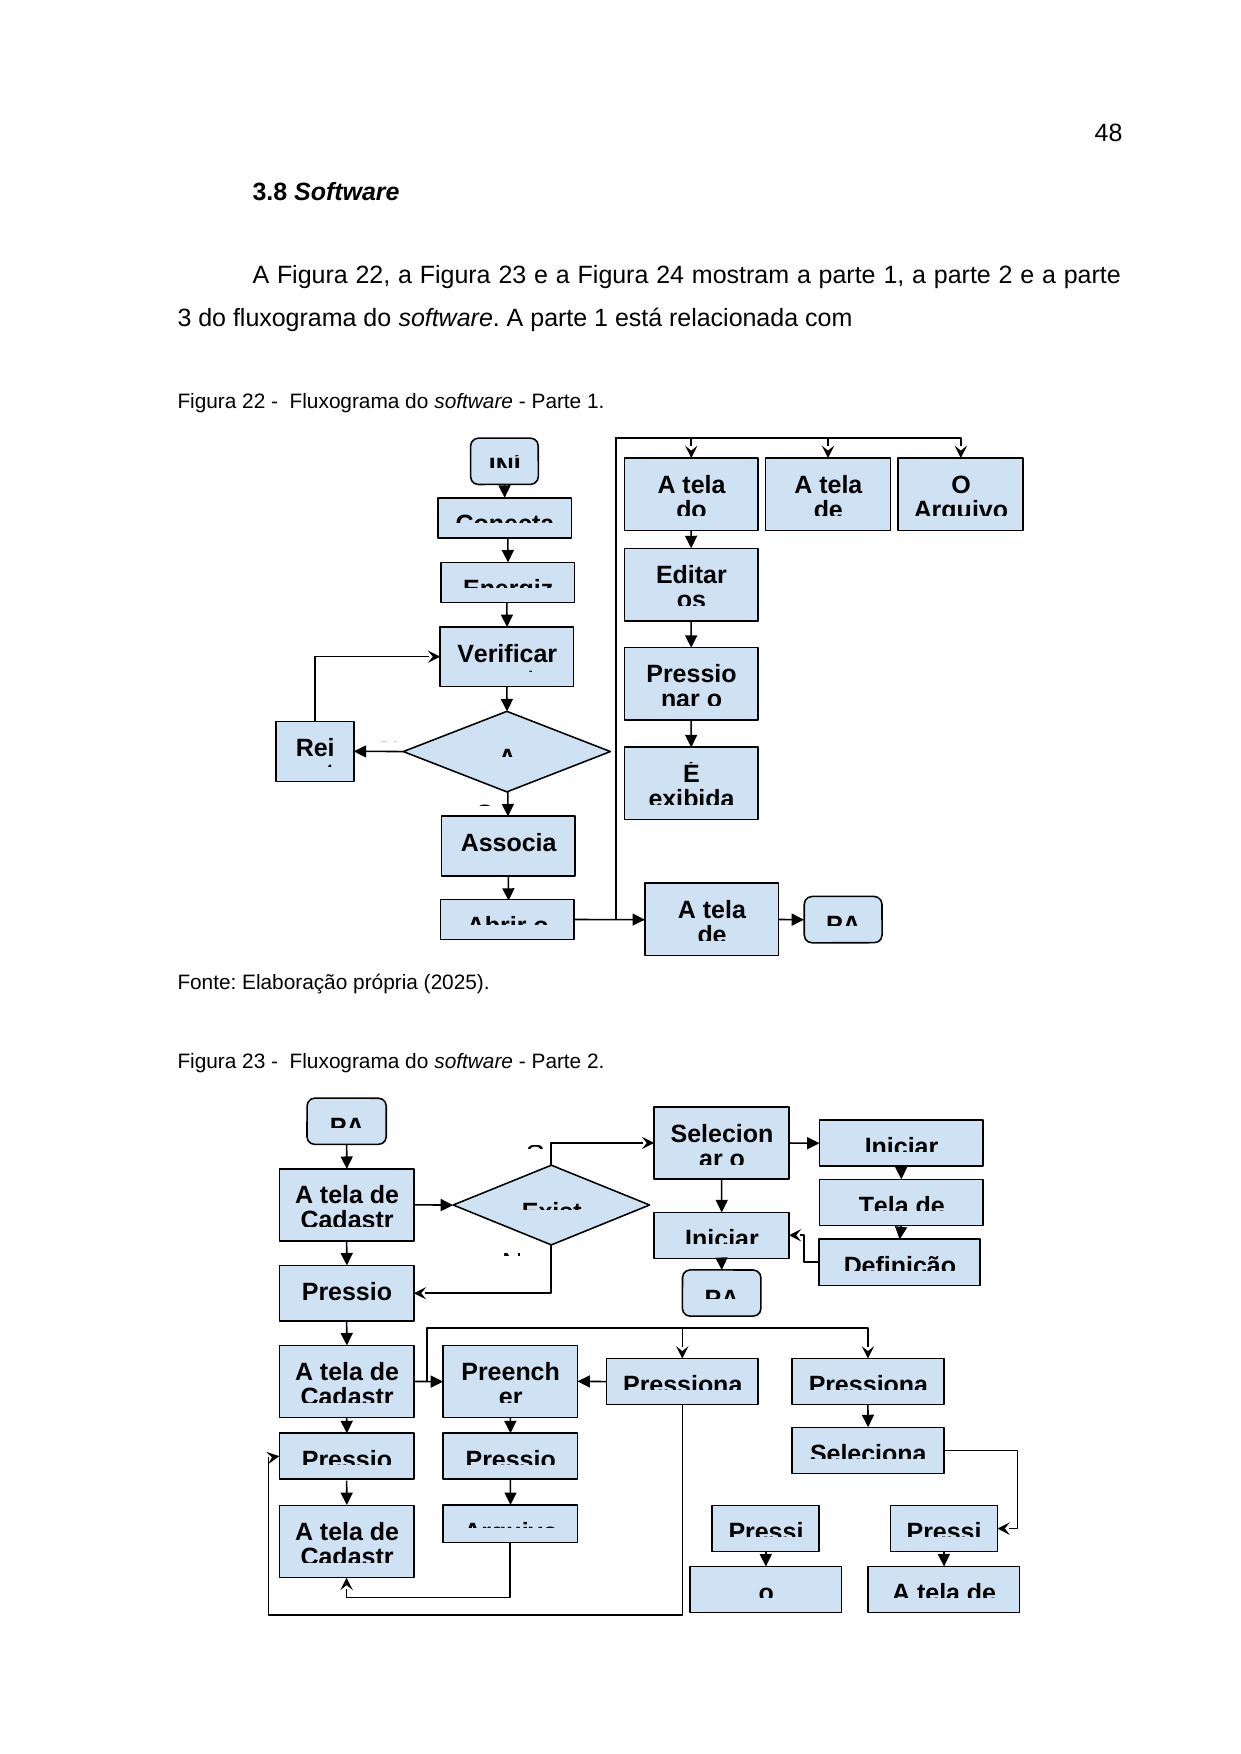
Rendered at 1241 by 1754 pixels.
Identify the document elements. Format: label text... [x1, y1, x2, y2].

subtitle 3.8 Software [252, 177, 1122, 206]
text Fonte: Elaboração própria (2025). [177, 970, 1122, 994]
text Figura 22 - Fluxograma do software - Parte 1. [177, 389, 1122, 413]
text Figura 23 - Fluxograma do software - Parte 2. [177, 1049, 1122, 1073]
text A Figura 22, a Figura 23 e a Figura 24 mostram a parte 1, a parte 2 e a parte 3 do fluxograma do software. A parte 1 está relacionada com [177, 260, 1122, 332]
